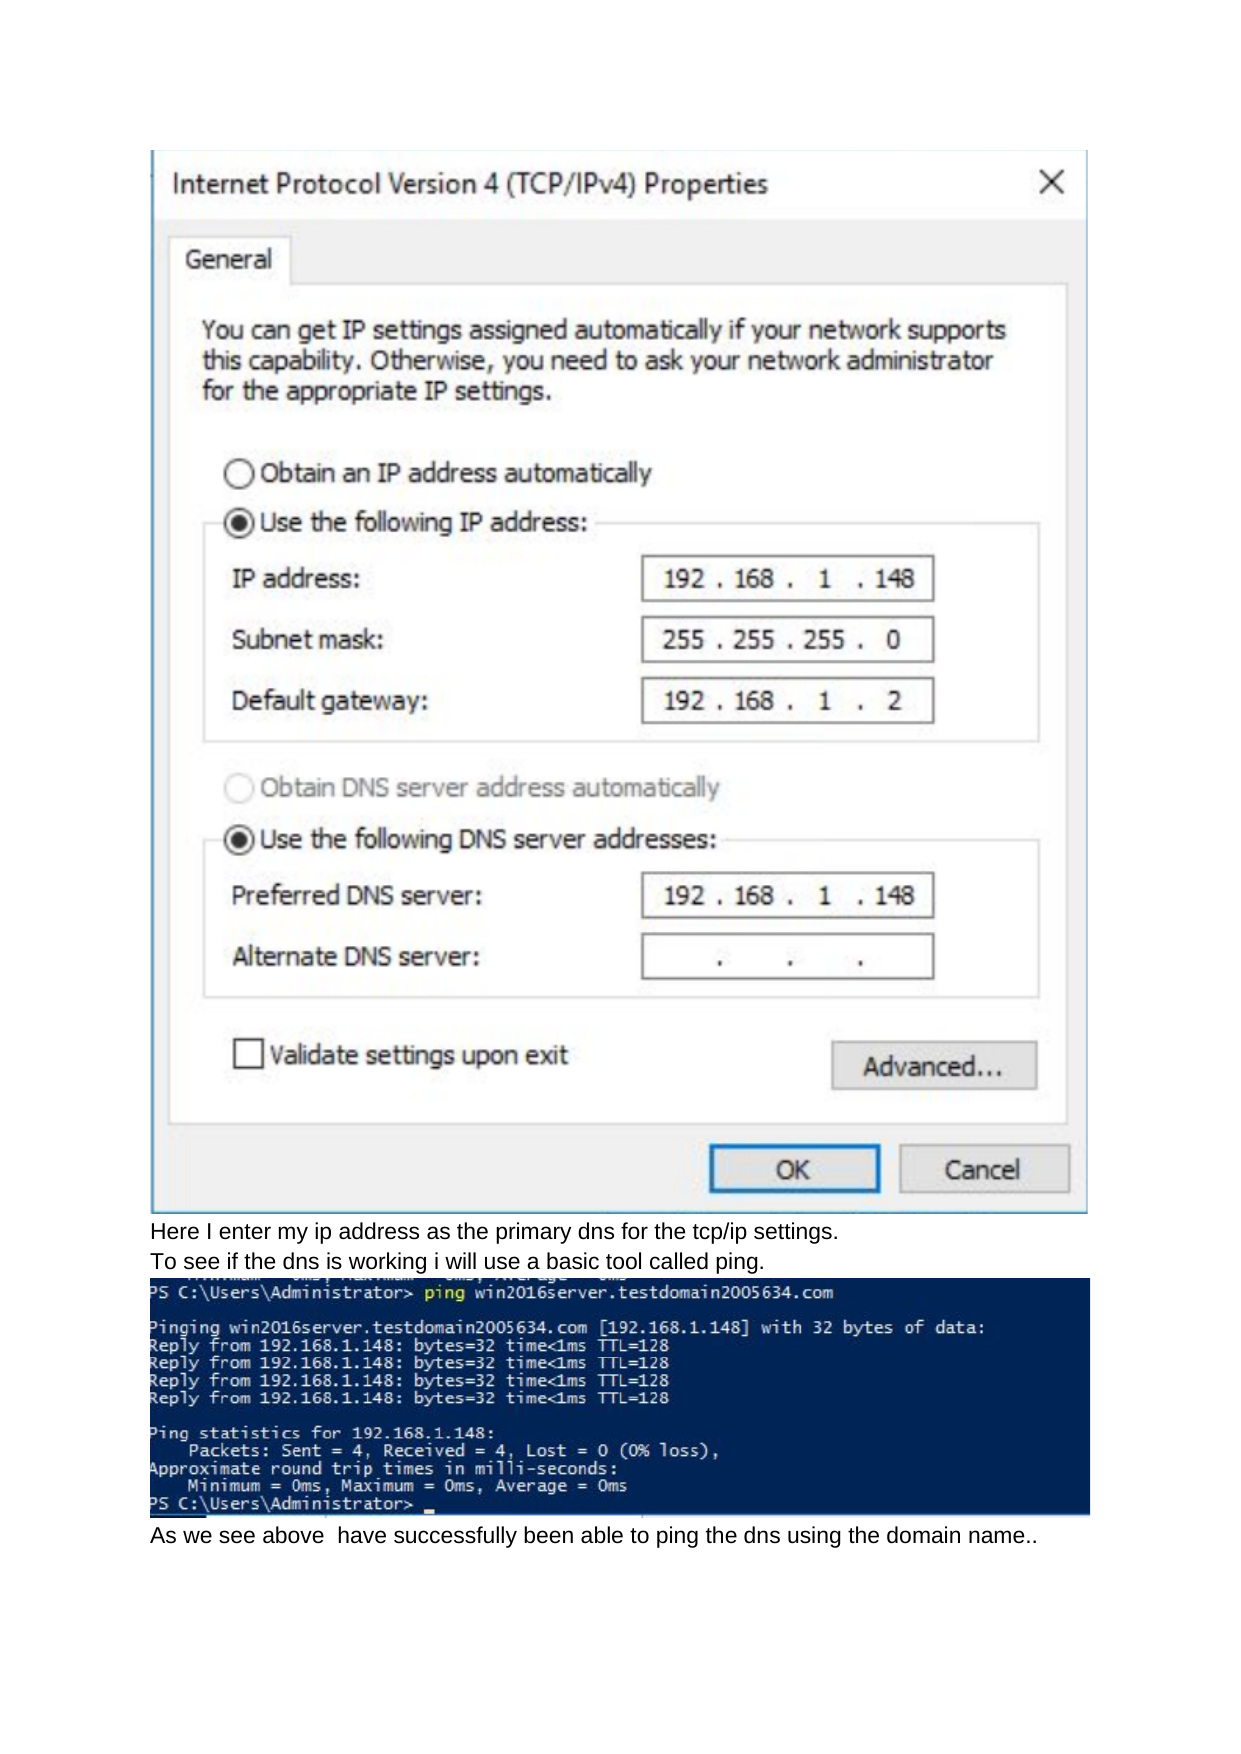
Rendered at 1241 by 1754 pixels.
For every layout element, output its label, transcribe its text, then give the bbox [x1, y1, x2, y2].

picture [150, 150, 1088, 1214]
text As we see above have successfully been able to ping the dns using the domain name.. [150, 1522, 1090, 1548]
text To see if the dns is working i will use a basic tool called ping. [150, 1248, 1090, 1274]
picture [150, 1278, 1091, 1518]
text Here I enter my ip address as the primary dns for the tcp/ip settings. [150, 1218, 1090, 1244]
